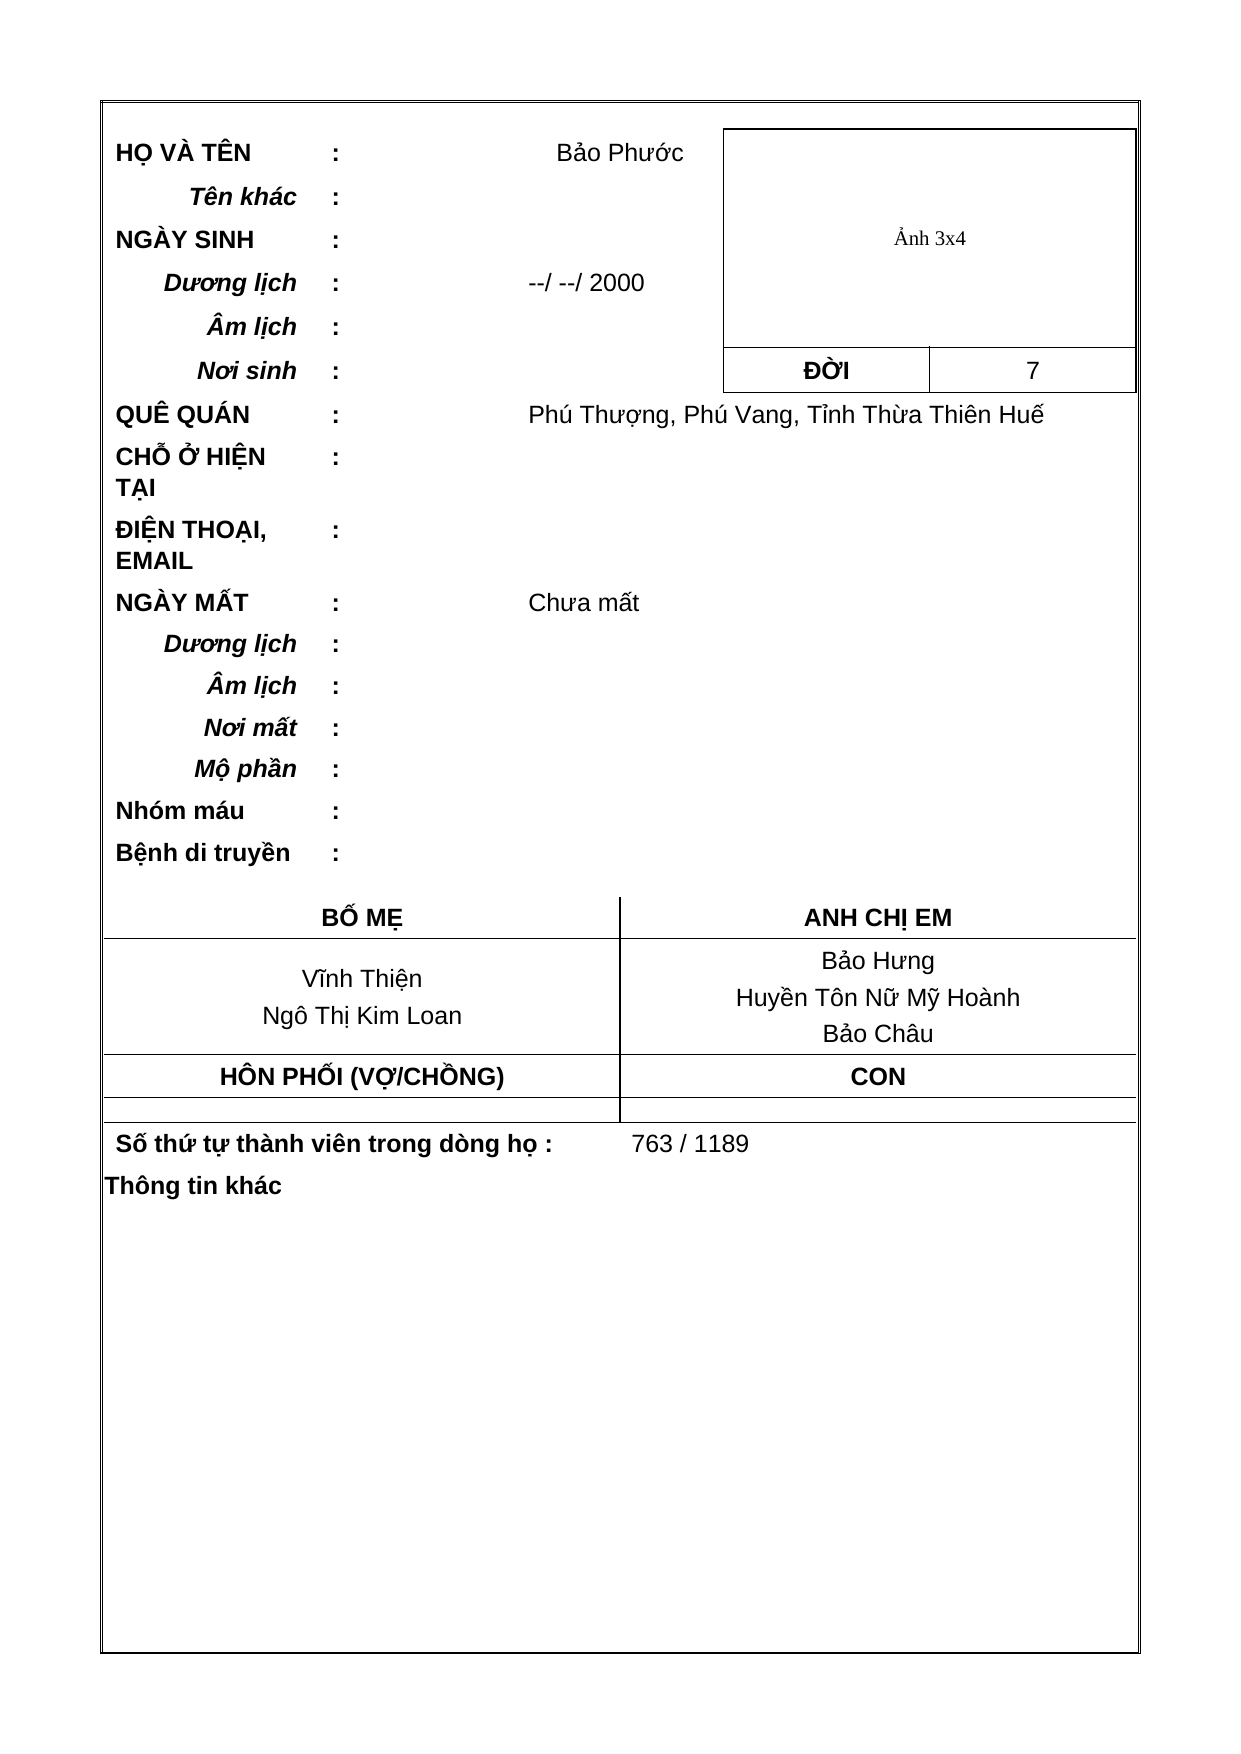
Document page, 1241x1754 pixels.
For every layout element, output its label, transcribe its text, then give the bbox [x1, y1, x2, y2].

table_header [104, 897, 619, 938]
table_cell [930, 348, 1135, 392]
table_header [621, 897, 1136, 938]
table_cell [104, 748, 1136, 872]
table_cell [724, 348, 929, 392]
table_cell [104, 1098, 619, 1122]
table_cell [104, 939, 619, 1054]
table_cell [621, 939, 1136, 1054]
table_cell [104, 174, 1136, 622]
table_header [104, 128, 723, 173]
text Thông tin khác [104, 1169, 1136, 1201]
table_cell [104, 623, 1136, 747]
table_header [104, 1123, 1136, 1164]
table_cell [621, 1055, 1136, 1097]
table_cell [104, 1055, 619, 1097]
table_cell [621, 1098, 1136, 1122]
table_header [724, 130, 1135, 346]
